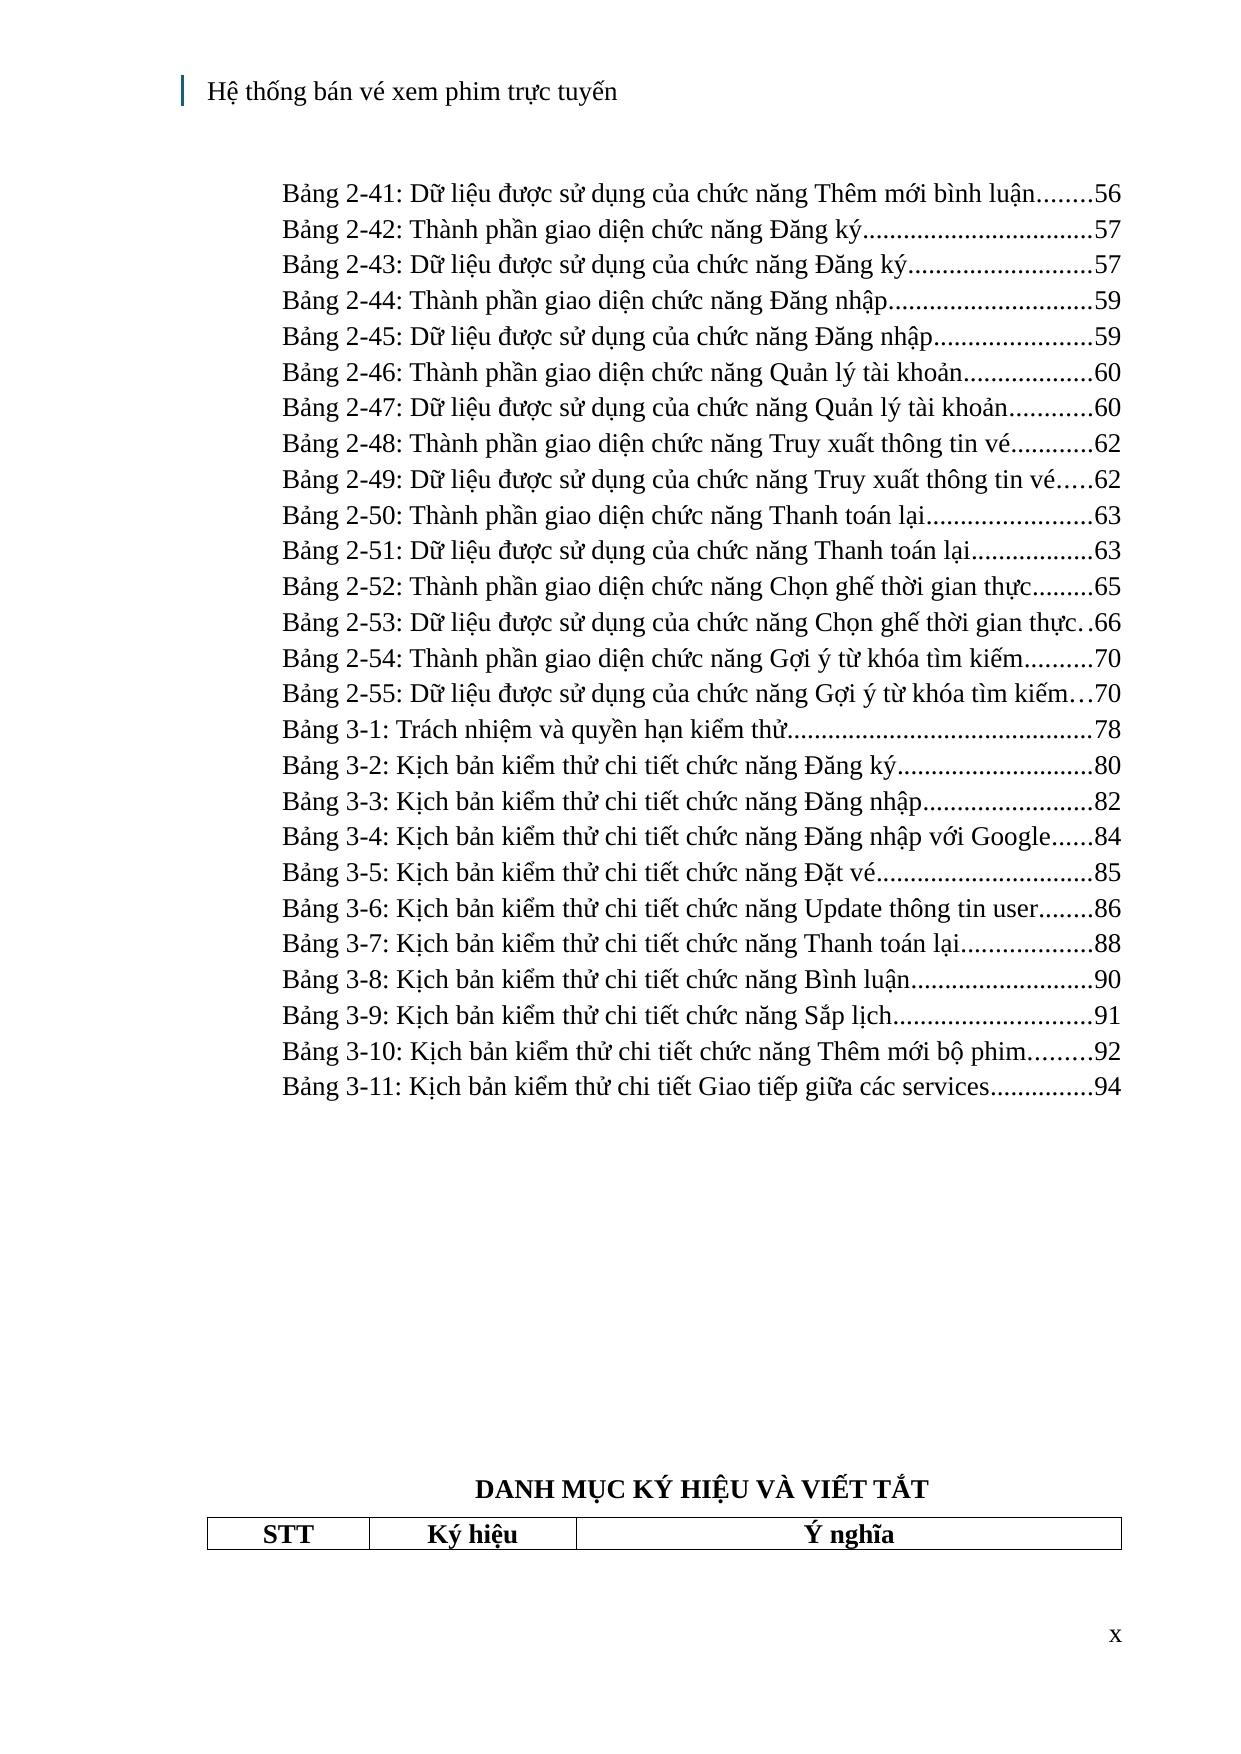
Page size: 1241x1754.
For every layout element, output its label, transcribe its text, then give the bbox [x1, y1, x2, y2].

text Bảng 2-49: Dữ liệu được sử dụng của chức năng Truy xuất thông tin vé 62 [207, 463, 1122, 494]
text Bảng 3-1: Trách nhiệm và quyền hạn kiểm thử 78 [207, 713, 1122, 744]
table_header STT [208, 1518, 369, 1549]
text Bảng 3-4: Kịch bản kiểm thử chi tiết chức năng Đăng nhập với Google 84 [207, 820, 1122, 851]
text Bảng 2-46: Thành phần giao diện chức năng Quản lý tài khoản 60 [207, 356, 1122, 387]
text Bảng 2-52: Thành phần giao diện chức năng Chọn ghế thời gian thực 65 [207, 570, 1122, 601]
text Bảng 3-6: Kịch bản kiểm thử chi tiết chức năng Update thông tin user 86 [207, 892, 1122, 923]
text Bảng 2-45: Dữ liệu được sử dụng của chức năng Đăng nhập 59 [207, 320, 1122, 351]
text Bảng 3-10: Kịch bản kiểm thử chi tiết chức năng Thêm mới bộ phim 92 [207, 1035, 1122, 1066]
text Bảng 2-55: Dữ liệu được sử dụng của chức năng Gợi ý từ khóa tìm kiếm 70 [207, 677, 1122, 708]
text Bảng 2-47: Dữ liệu được sử dụng của chức năng Quản lý tài khoản 60 [207, 392, 1122, 423]
text Bảng 2-53: Dữ liệu được sử dụng của chức năng Chọn ghế thời gian thực 66 [207, 606, 1122, 637]
text Bảng 3-11: Kịch bản kiểm thử chi tiết Giao tiếp giữa các services 94 [207, 1070, 1122, 1102]
text Bảng 2-48: Thành phần giao diện chức năng Truy xuất thông tin vé 62 [207, 427, 1122, 458]
text Bảng 2-43: Dữ liệu được sử dụng của chức năng Đăng ký 57 [207, 249, 1122, 280]
text Bảng 2-44: Thành phần giao diện chức năng Đăng nhập 59 [207, 284, 1122, 316]
text Bảng 2-51: Dữ liệu được sử dụng của chức năng Thanh toán lại 63 [207, 534, 1122, 566]
text Bảng 3-3: Kịch bản kiểm thử chi tiết chức năng Đăng nhập 82 [207, 784, 1122, 816]
text Bảng 2-41: Dữ liệu được sử dụng của chức năng Thêm mới bình luận 56 [207, 177, 1122, 208]
text Bảng 3-2: Kịch bản kiểm thử chi tiết chức năng Đăng ký 80 [207, 749, 1122, 780]
table_header Ký hiệu [370, 1518, 576, 1549]
text Bảng 3-8: Kịch bản kiểm thử chi tiết chức năng Bình luận 90 [207, 963, 1122, 994]
subtitle DANH MỤC KÝ HIỆU VÀ VIẾT TẮT [282, 1473, 1122, 1504]
text Bảng 2-50: Thành phần giao diện chức năng Thanh toán lại 63 [207, 499, 1122, 530]
text Bảng 2-42: Thành phần giao diện chức năng Đăng ký 57 [207, 213, 1122, 244]
text Bảng 3-9: Kịch bản kiểm thử chi tiết chức năng Sắp lịch 91 [207, 999, 1122, 1030]
table_header Ý nghĩa [577, 1518, 1121, 1549]
text Bảng 2-54: Thành phần giao diện chức năng Gợi ý từ khóa tìm kiếm 70 [207, 642, 1122, 673]
text Bảng 3-7: Kịch bản kiểm thử chi tiết chức năng Thanh toán lại 88 [207, 927, 1122, 959]
text Bảng 3-5: Kịch bản kiểm thử chi tiết chức năng Đặt vé 85 [207, 856, 1122, 887]
